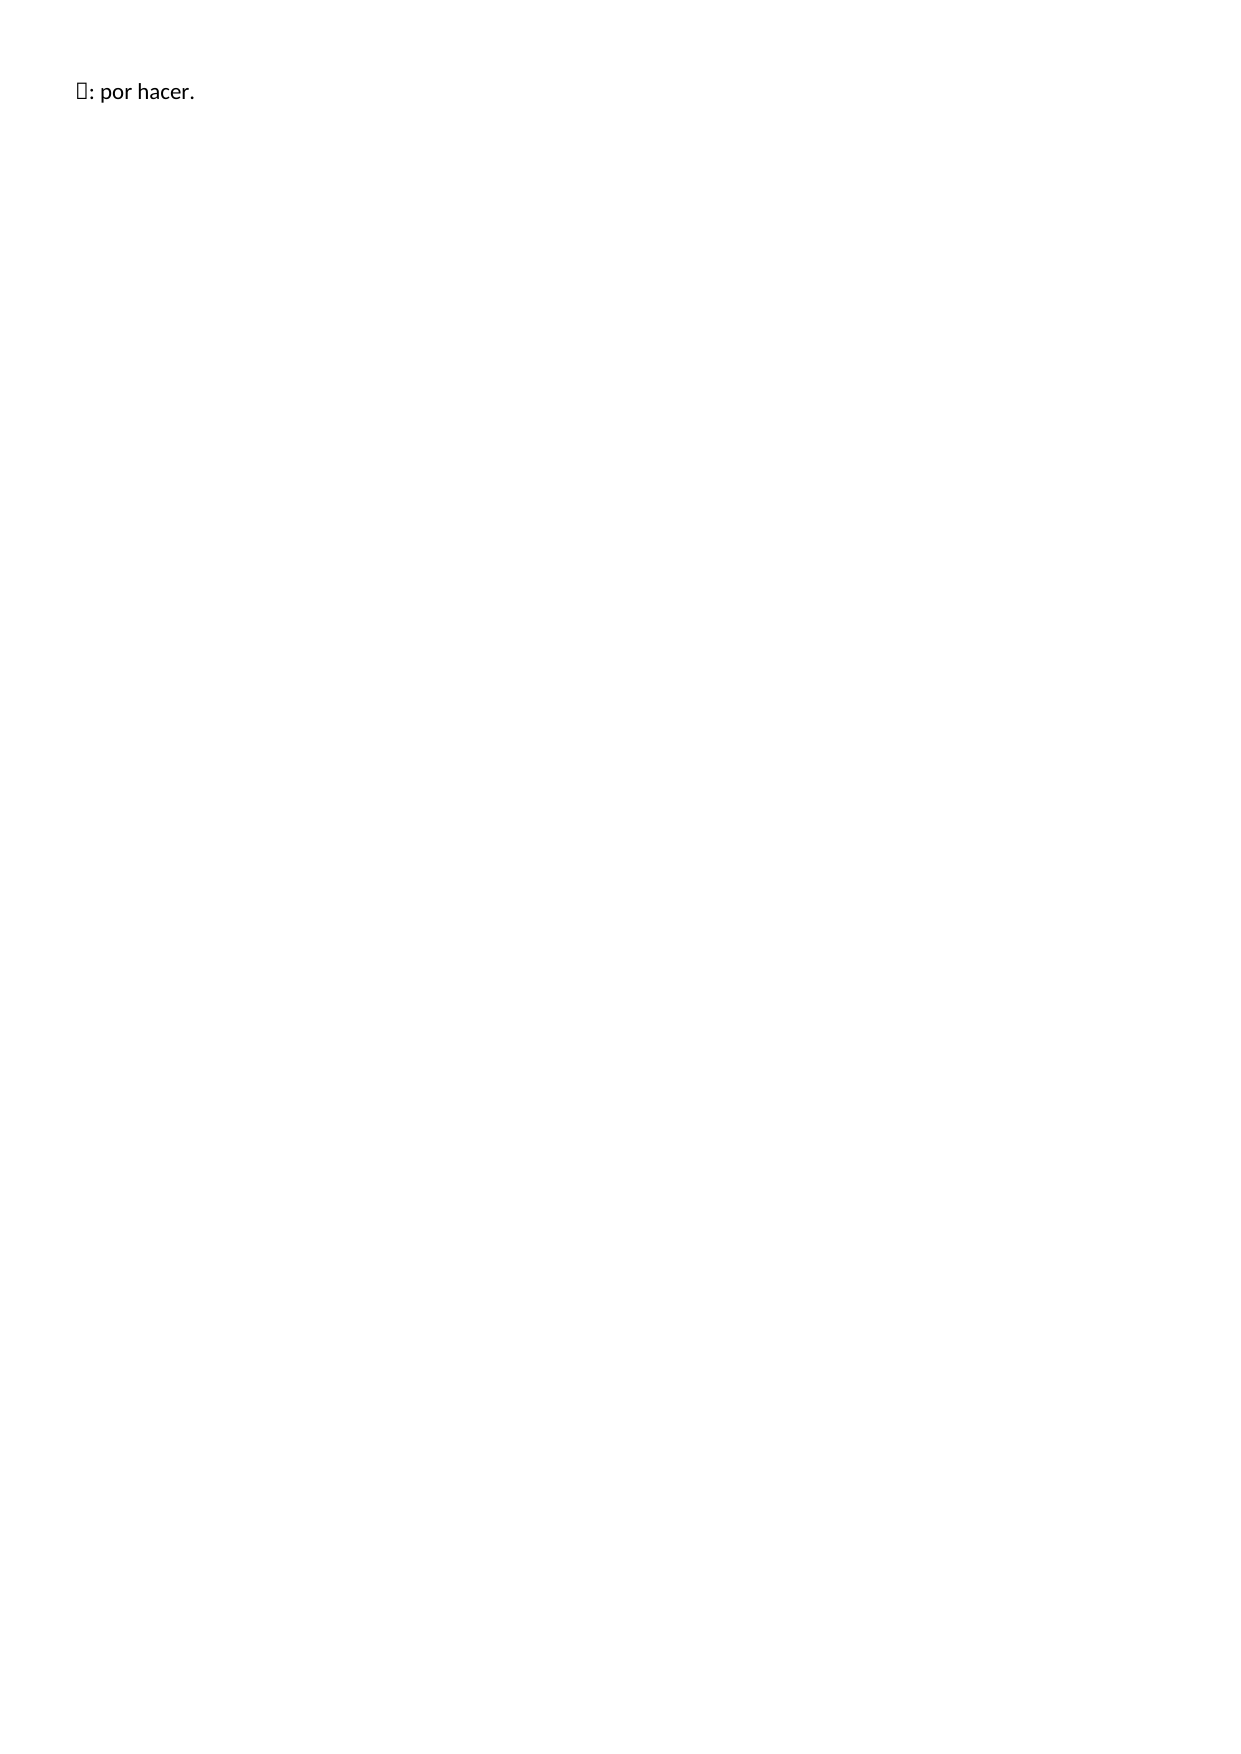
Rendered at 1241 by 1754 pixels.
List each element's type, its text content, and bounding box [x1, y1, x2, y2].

text ❌: por hacer. [75, 75, 1165, 106]
